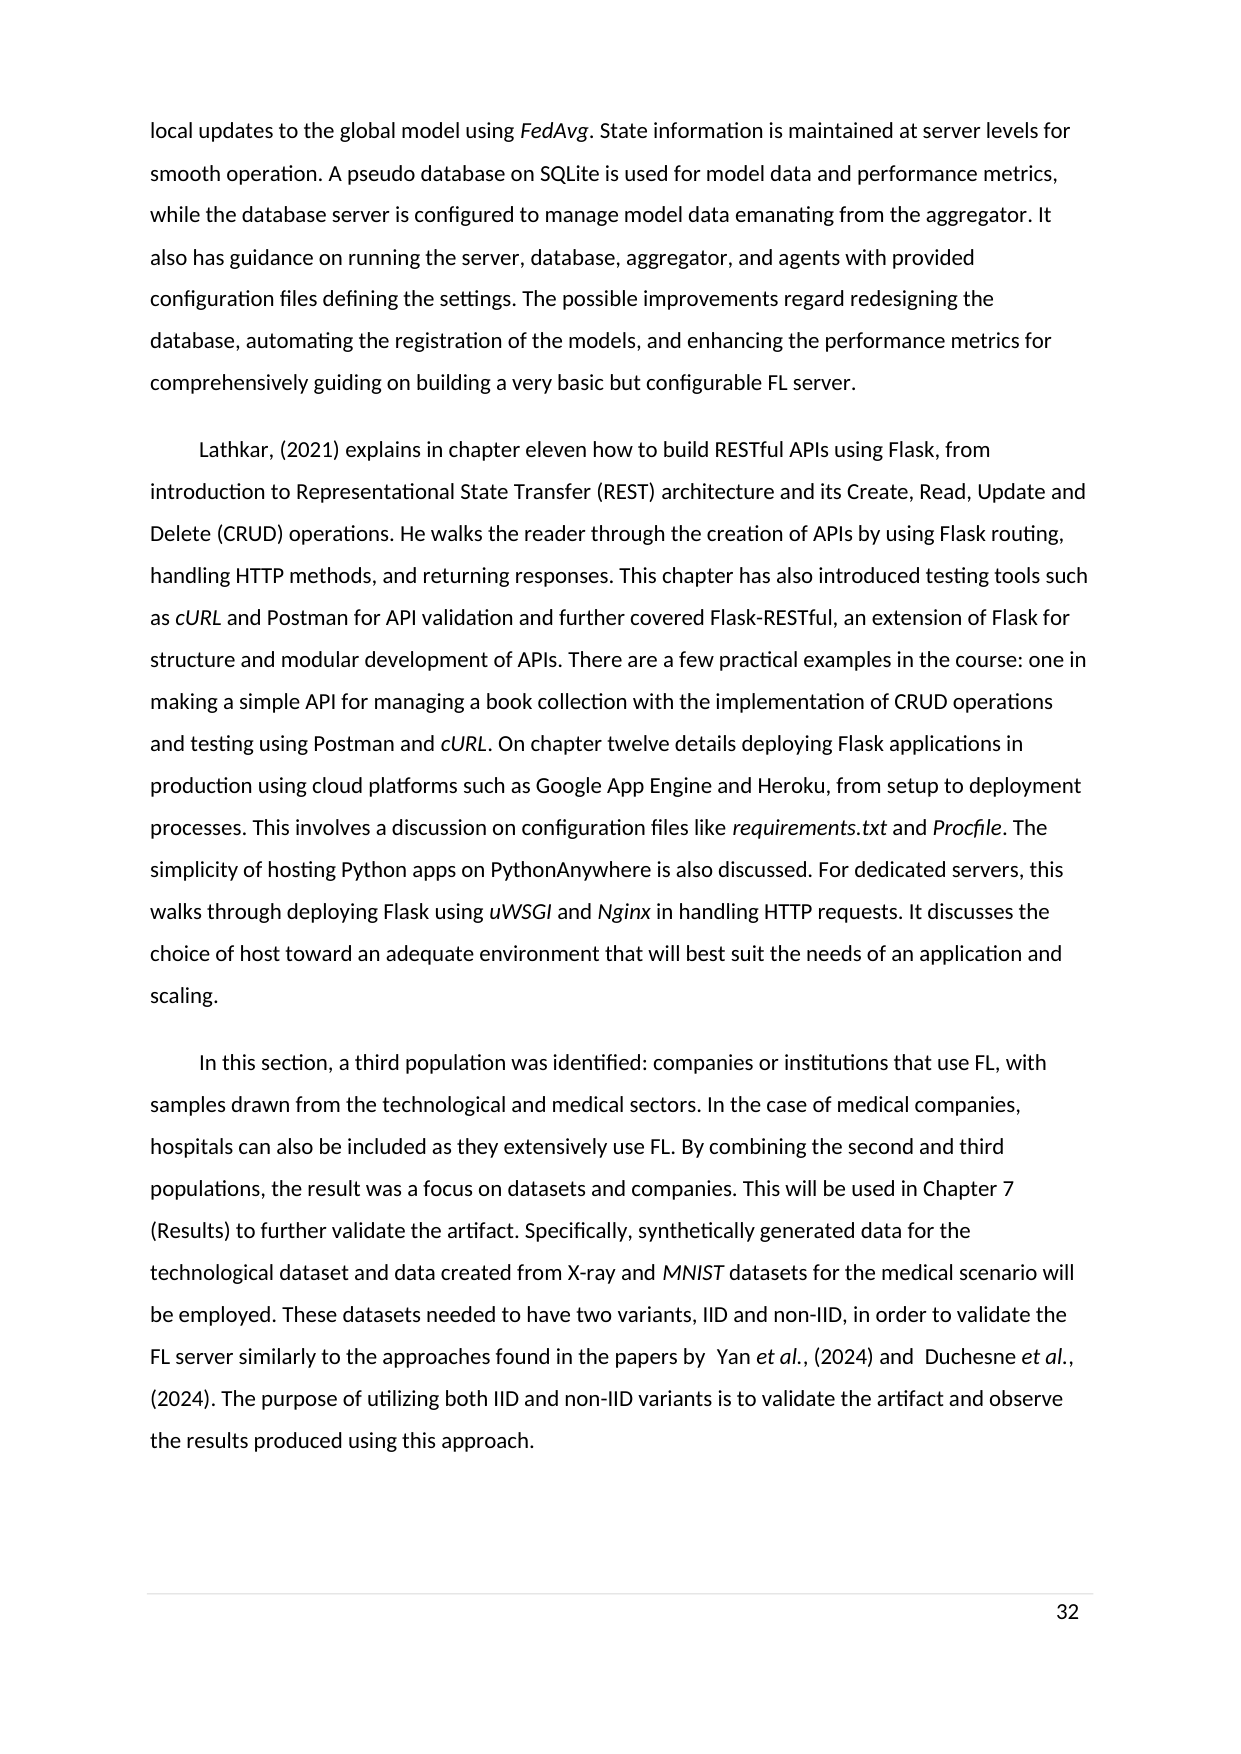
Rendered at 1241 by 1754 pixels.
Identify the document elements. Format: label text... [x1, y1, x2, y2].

text In this section, a third population was identified: companies or institutions that use FL, with samples drawn from the technological and medical sectors. In the case of medical companies, hospitals can also be included as they extensively use FL. By combining the second and third populations, the result was a focus on datasets and companies. This will be used in Chapter 7 (Results) to further validate the artifact. Specifically, synthetically generated data for the technological dataset and data created from X-ray and MNIST datasets for the medical scenario will be employed. These datasets needed to have two variants, IID and non-IID, in order to validate the FL server similarly to the approaches found in the papers by Yan et al., (2024) and Duchesne et al., (2024). The purpose of utilizing both IID and non-IID variants is to validate the artifact and observe the results produced using this approach. [150, 1048, 1091, 1454]
text Lathkar, (2021) explains in chapter eleven how to build RESTful APIs using Flask, from introduction to Representational State Transfer (REST) architecture and its Create, Read, Update and Delete (CRUD) operations. He walks the reader through the creation of APIs by using Flask routing, handling HTTP methods, and returning responses. This chapter has also introduced testing tools such as cURL and Postman for API validation and further covered Flask-RESTful, an extension of Flask for structure and modular development of APIs. There are a few practical examples in the course: one in making a simple API for managing a book collection with the implementation of CRUD operations and testing using Postman and cURL. On chapter twelve details deploying Flask applications in production using cloud platforms such as Google App Engine and Heroku, from setup to deployment processes. This involves a discussion on configuration files like requirements.txt and Procfile. The simplicity of hosting Python apps on PythonAnywhere is also discussed. For dedicated servers, this walks through deploying Flask using uWSGI and Nginx in handling HTTP requests. It discusses the choice of host toward an adequate environment that will best suit the needs of an application and scaling. [150, 436, 1091, 1009]
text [150, 117, 1091, 397]
